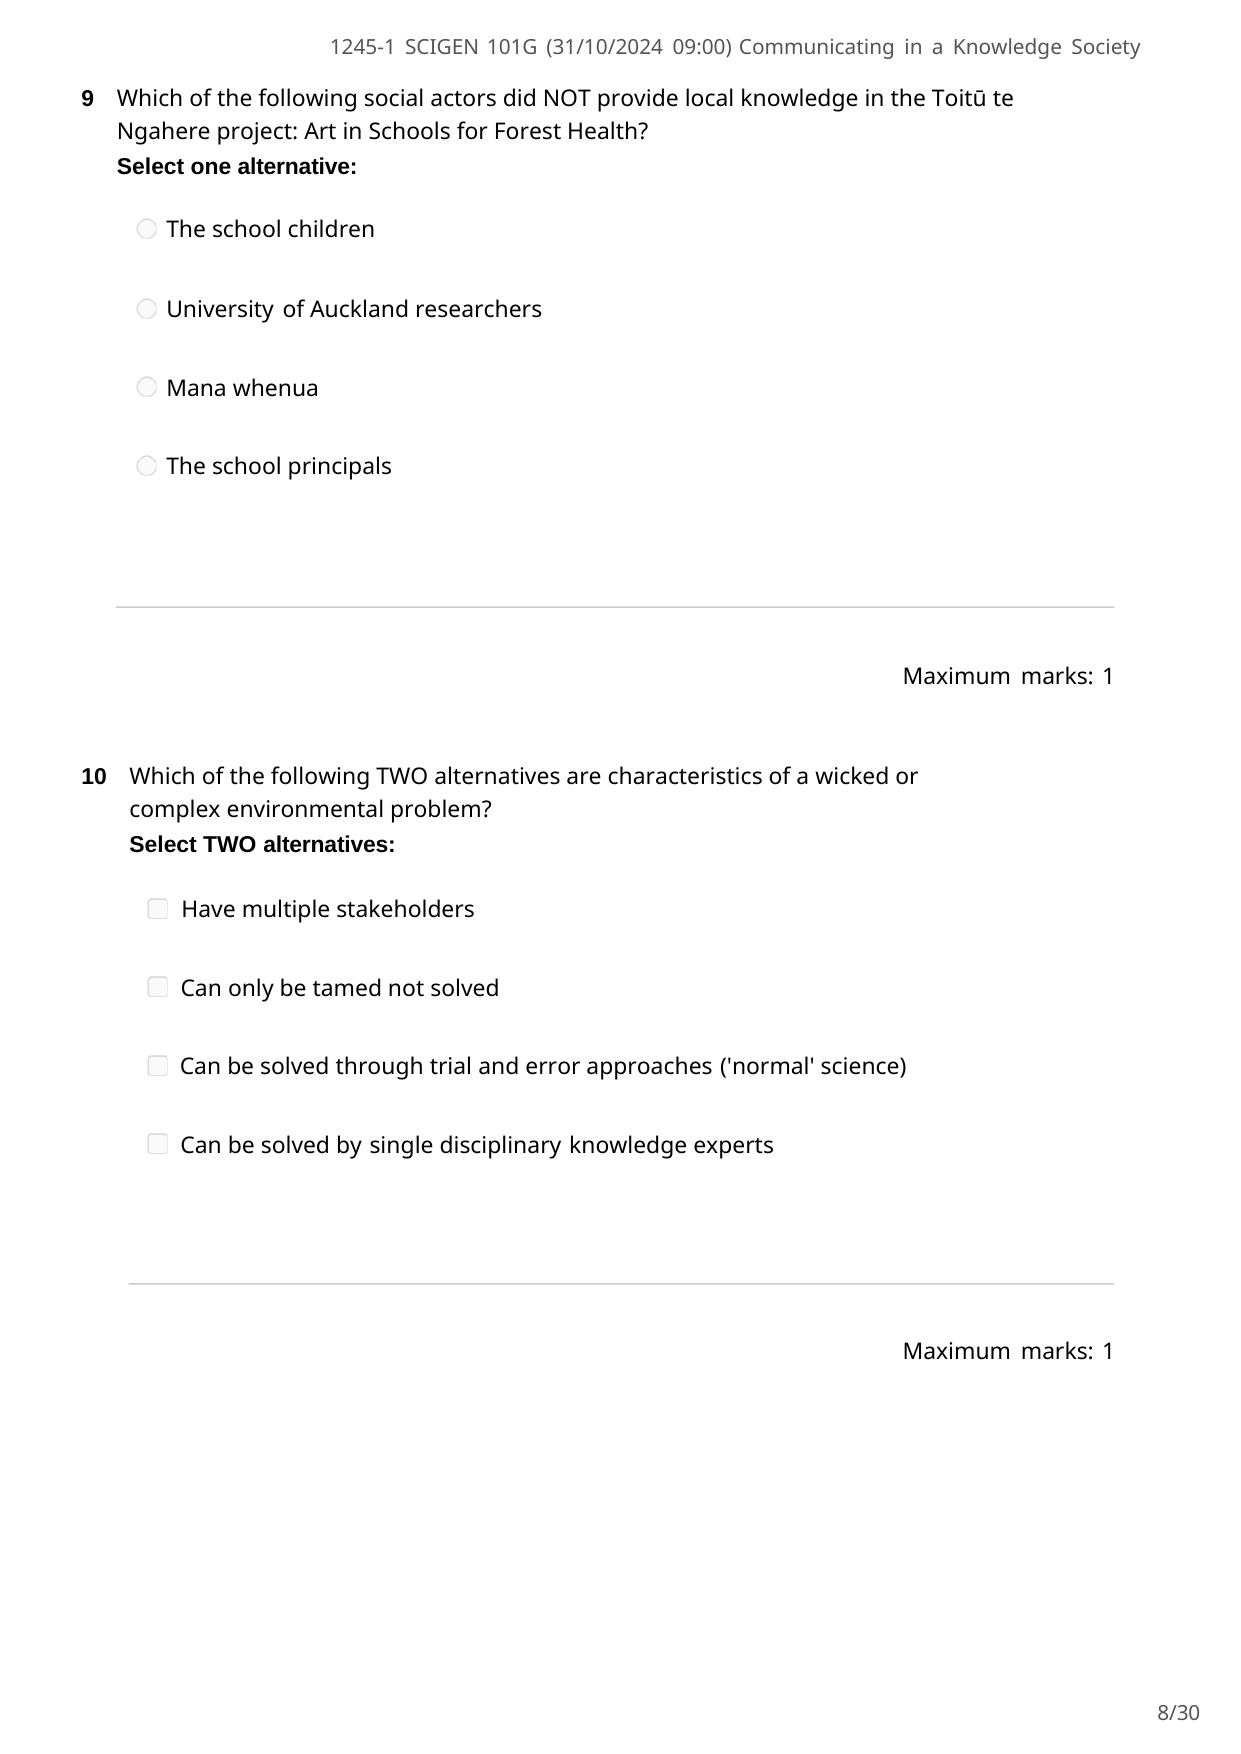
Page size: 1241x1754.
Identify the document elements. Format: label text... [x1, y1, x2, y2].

picture [136, 298, 157, 319]
picture [136, 376, 157, 397]
list Which of the following social actors did NOT provide local knowledge in the Toitū te Ngahere project: Art in Schools for Forest Health? [81, 82, 1049, 146]
text Select one alternative: [117, 153, 1122, 179]
text Maximum marks: 1 [74, 1335, 1116, 1367]
text The school children [136, 212, 1122, 245]
picture [147, 976, 168, 997]
text Can be solved by single disciplinary knowledge experts [147, 1129, 1122, 1160]
text Mana whenua [136, 372, 1122, 403]
picture [147, 898, 168, 919]
picture [147, 1133, 168, 1154]
picture [136, 455, 157, 476]
text University of Auckland researchers [136, 293, 1122, 325]
picture [147, 1055, 168, 1076]
text Can only be tamed not solved [147, 972, 1122, 1003]
text Have multiple stakeholders [147, 892, 1122, 925]
picture [136, 218, 157, 239]
list Which of the following TWO alternatives are characteristics of a wicked or complex environmental problem? [81, 760, 971, 824]
text Select TWO alternatives: [129, 831, 1122, 857]
text Can be solved through trial and error approaches ('normal' science) [147, 1049, 1122, 1082]
text The school principals [136, 450, 1122, 483]
text Maximum marks: 1 [74, 659, 1116, 691]
